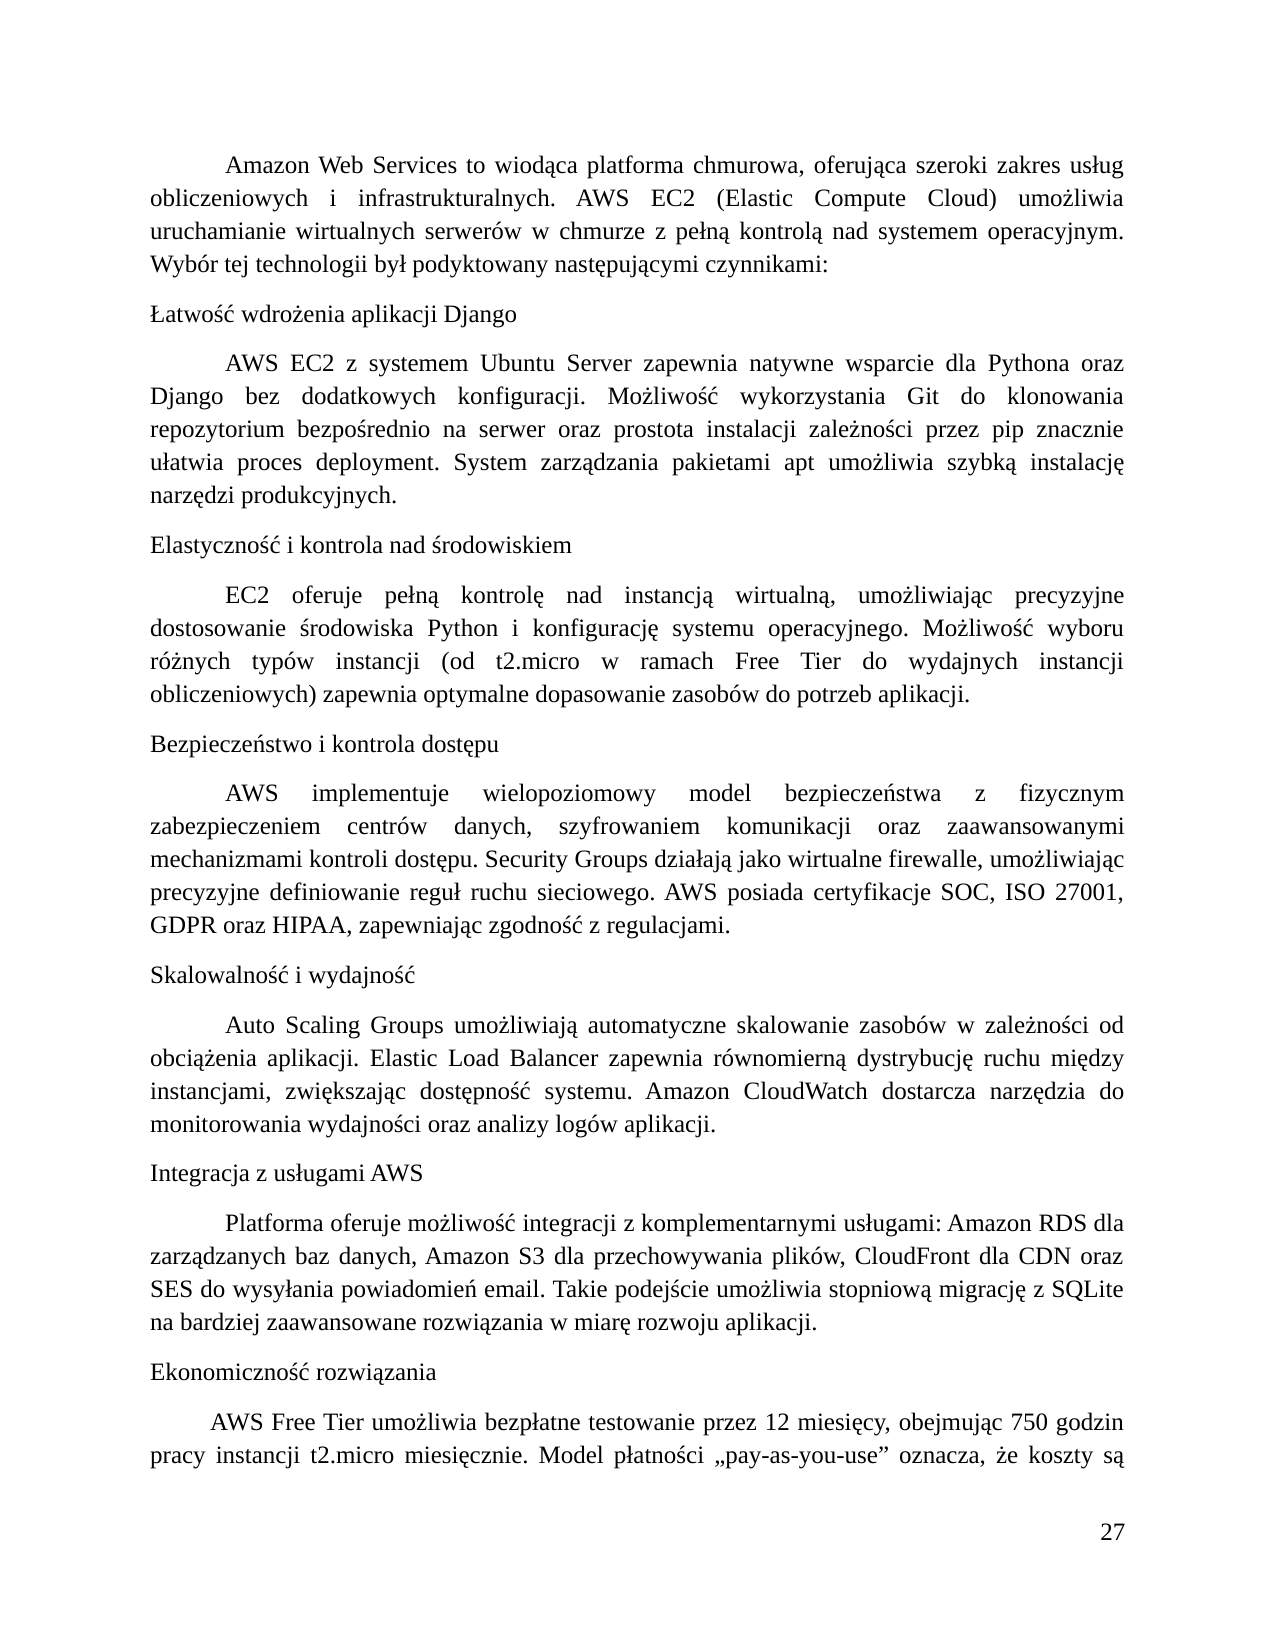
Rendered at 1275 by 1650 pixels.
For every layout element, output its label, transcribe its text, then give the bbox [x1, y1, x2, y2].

text Amazon Web Services to wiodąca platforma chmurowa, oferująca szeroki zakres usług obliczeniowych i infrastrukturalnych. AWS EC2 (Elastic Compute Cloud) umożliwia uruchamianie wirtualnych serwerów w chmurze z pełną kontrolą nad systemem operacyjnym. Wybór tej technologii był podyktowany następującymi czynnikami: [150, 150, 1125, 278]
text Auto Scaling Groups umożliwiają automatyczne skalowanie zasobów w zależności od obciążenia aplikacji. Elastic Load Balancer zapewnia równomierną dystrybucję ruchu między instancjami, zwiększając dostępność systemu. Amazon CloudWatch dostarcza narzędzia do monitorowania wydajności oraz analizy logów aplikacji. [150, 1010, 1125, 1138]
text Elastyczność i kontrola nad środowiskiem [150, 530, 1125, 559]
text Ekonomiczność rozwiązania [150, 1357, 1125, 1386]
text Platforma oferuje możliwość integracji z komplementarnymi usługami: Amazon RDS dla zarządzanych baz danych, Amazon S3 dla przechowywania plików, CloudFront dla CDN oraz SES do wysyłania powiadomień email. Takie podejście umożliwia stopniową migrację z SQLite na bardziej zaawansowane rozwiązania w miarę rozwoju aplikacji. [150, 1208, 1125, 1336]
text EC2 oferuje pełną kontrolę nad instancją wirtualną, umożliwiając precyzyjne dostosowanie środowiska Python i konfigurację systemu operacyjnego. Możliwość wyboru różnych typów instancji (od t2.micro w ramach Free Tier do wydajnych instancji obliczeniowych) zapewnia optymalne dopasowanie zasobów do potrzeb aplikacji. [150, 580, 1125, 708]
text Łatwość wdrożenia aplikacji Django [150, 299, 1125, 327]
text Bezpieczeństwo i kontrola dostępu [150, 729, 1125, 757]
text Skalowalność i wydajność [150, 960, 1125, 989]
text AWS EC2 z systemem Ubuntu Server zapewnia natywne wsparcie dla Pythona oraz Django bez dodatkowych konfiguracji. Możliwość wykorzystania Git do klonowania repozytorium bezpośrednio na serwer oraz prostota instalacji zależności przez pip znacznie ułatwia proces deployment. System zarządzania pakietami apt umożliwia szybką instalację narzędzi produkcyjnych. [150, 348, 1125, 509]
text Integracja z usługami AWS [150, 1158, 1125, 1187]
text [150, 1407, 1125, 1468]
text AWS implementuje wielopoziomowy model bezpieczeństwa z fizycznym zabezpieczeniem centrów danych, szyfrowaniem komunikacji oraz zaawansowanymi mechanizmami kontroli dostępu. Security Groups działają jako wirtualne firewalle, umożliwiając precyzyjne definiowanie reguł ruchu sieciowego. AWS posiada certyfikacje SOC, ISO 27001, GDPR oraz HIPAA, zapewniając zgodność z regulacjami. [150, 778, 1125, 939]
